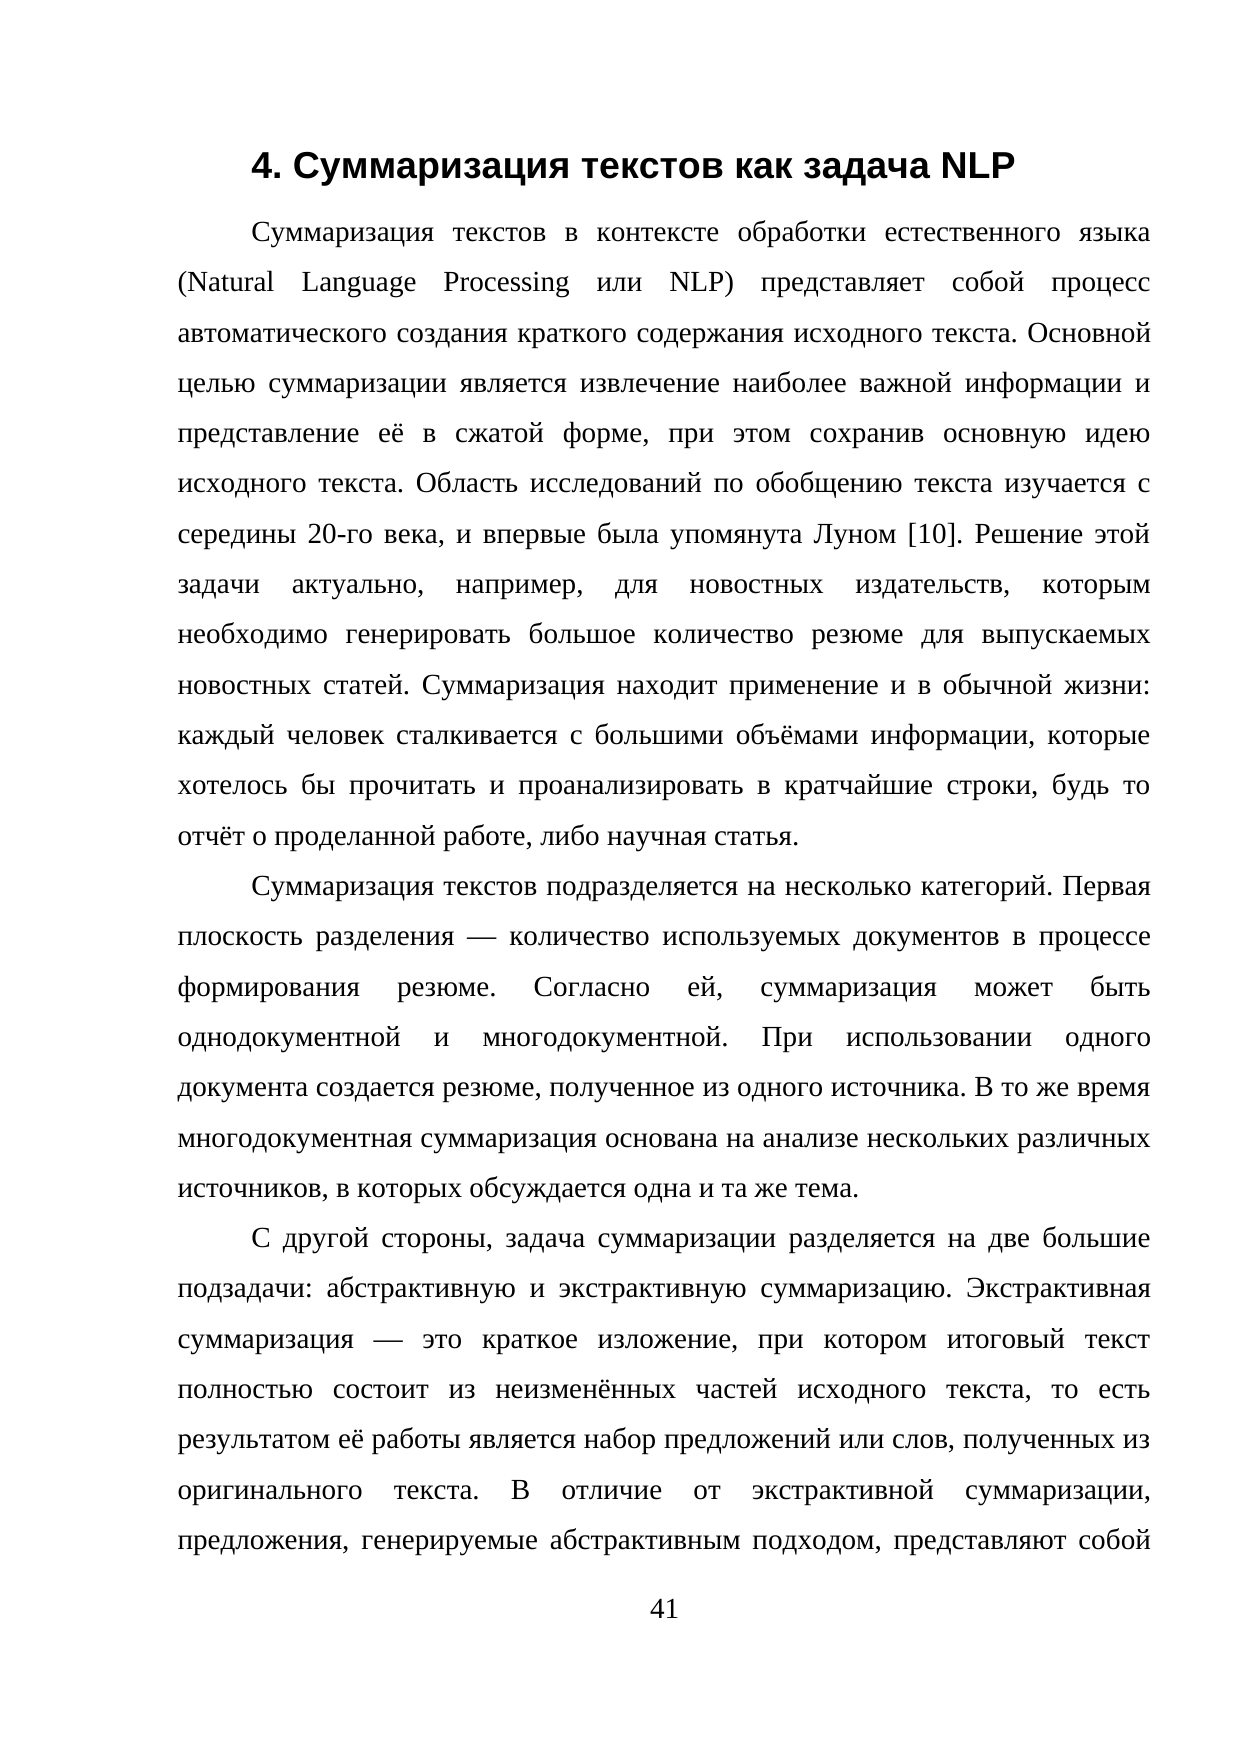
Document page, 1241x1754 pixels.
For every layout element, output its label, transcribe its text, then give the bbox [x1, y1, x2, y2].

text Суммаризация текстов подразделяется на несколько категорий. Первая плоскость разделения — количество используемых документов в процессе формирования резюме. Согласно ей, суммаризация может быть однодокументной и многодокументной. При использовании одного документа создается резюме, полученное из одного источника. В то же время многодокументная суммаризация основана на анализе нескольких различных источников, в которых обсуждается одна и та же тема. [177, 868, 1152, 1203]
text Суммаризация текстов в контексте обработки естественного языка (Natural Language Processing или NLP) представляет собой процесс автоматического создания краткого содержания исходного текста. Основной целью суммаризации является извлечение наиболее важной информации и представление её в сжатой форме, при этом сохранив основную идею исходного текста. Область исследований по обобщению текста изучается с середины 20-го века, и впервые была упомянута Луном [10]. Решение этой задачи актуально, например, для новостных издательств, которым необходимо генерировать большое количество резюме для выпускаемых новостных статей. Суммаризация находит применение и в обычной жизни: каждый человек сталкивается с большими объёмами информации, которые хотелось бы прочитать и проанализировать в кратчайшие строки, будь то отчёт о проделанной работе, либо научная статья. [177, 214, 1152, 851]
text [177, 1220, 1152, 1556]
subtitle 4. Суммаризация текстов как задача NLP [251, 143, 1152, 186]
